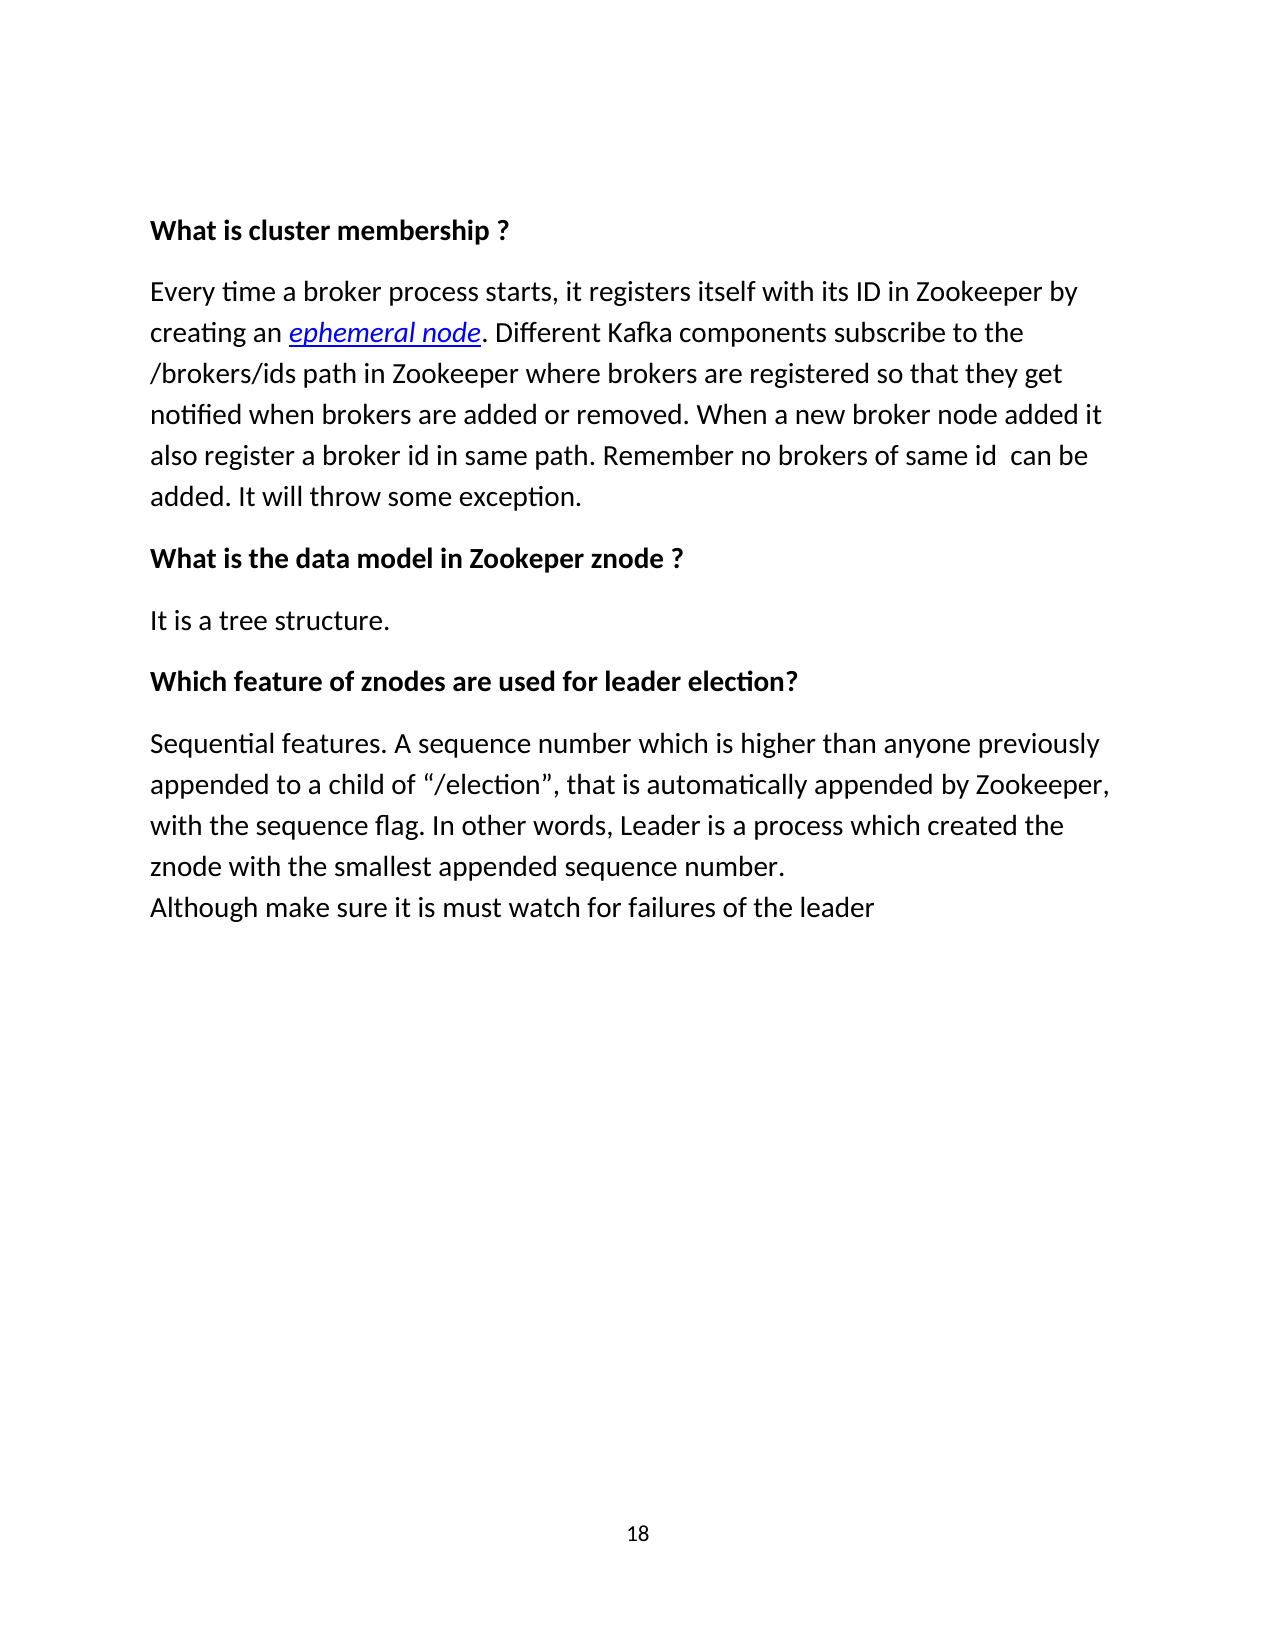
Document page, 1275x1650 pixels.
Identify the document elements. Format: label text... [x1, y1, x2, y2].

text Which feature of znodes are used for leader election? [150, 663, 1125, 699]
text What is the data model in Zookeper znode ? [150, 540, 1125, 576]
text Sequential features. A sequence number which is higher than anyone previously appended to a child of “/election”, that is automatically appended by Zookeeper, with the sequence flag. In other words, Leader is a process which created the znode with the smallest appended sequence number. Although make sure it is must watch for failures of the leader [150, 725, 1125, 925]
text It is a tree structure. [150, 602, 1125, 637]
text What is cluster membership ? [150, 212, 1125, 247]
text Every time a broker process starts, it registers itself with its ID in Zookeeper by creating an ephemeral node. Different Kafka components subscribe to the /brokers/ids path in Zookeeper where brokers are registered so that they get notified when brokers are added or removed. When a new broker node added it also register a broker id in same path. Remember no brokers of same id can be added. It will throw some exception. [150, 273, 1125, 514]
